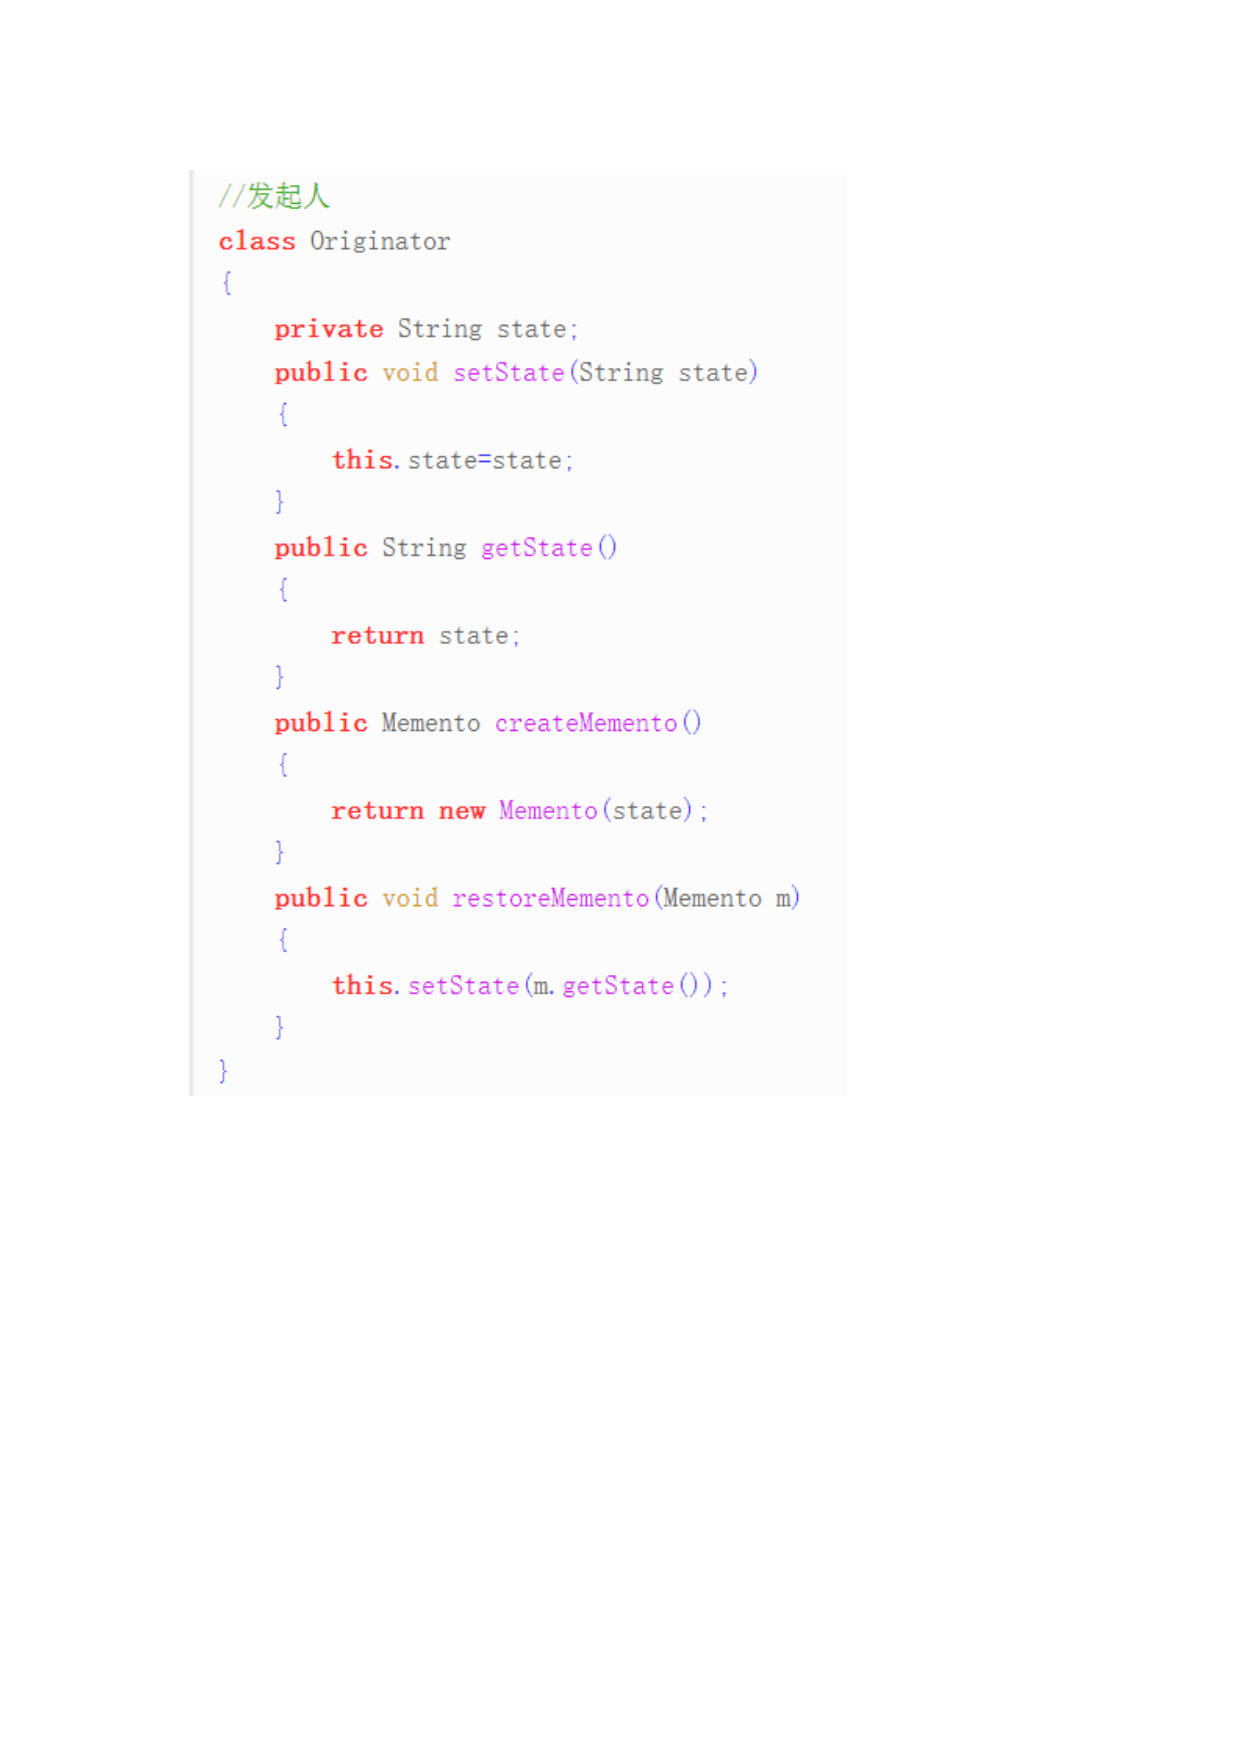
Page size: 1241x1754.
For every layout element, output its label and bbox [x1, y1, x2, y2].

picture [187, 170, 847, 1096]
